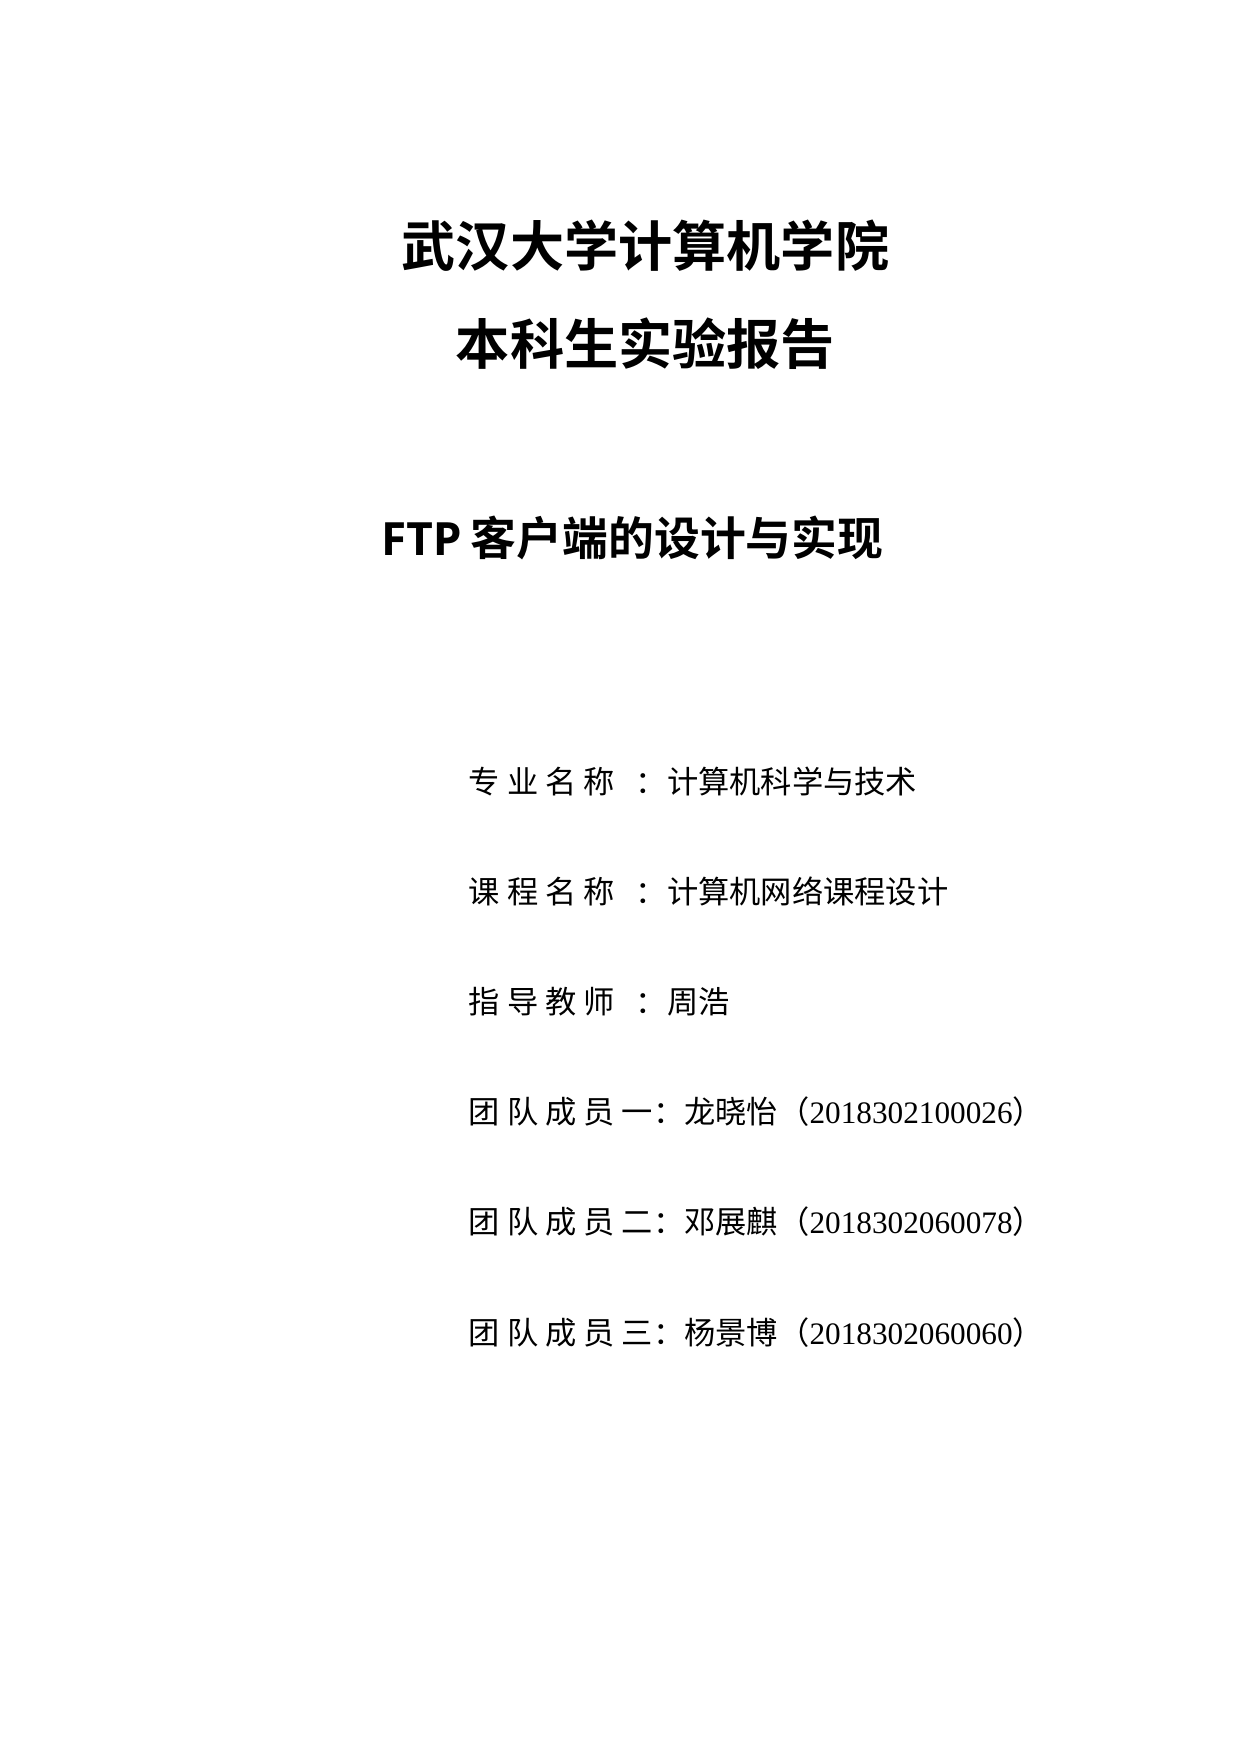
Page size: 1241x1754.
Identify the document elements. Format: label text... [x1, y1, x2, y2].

text 指 导 教 师 ：周浩 [187, 967, 1053, 1032]
text 课 程 名 称 ：计算机网络课程设计 [187, 857, 1053, 922]
text 团 队 成 员 一：龙晓怡（2018302100026） [187, 1078, 1053, 1143]
text FTP客户端的设计与实现 [187, 487, 1053, 584]
text 本科生实验报告 [237, 292, 1053, 389]
text 专 业 名 称 ：计算机科学与技术 [187, 747, 1053, 812]
text 团 队 成 员 三：杨景博（2018302060060） [187, 1298, 1053, 1363]
text 武汉大学计算机学院 [237, 194, 1053, 292]
text 团 队 成 员 二：邓展麒（2018302060078） [187, 1188, 1053, 1253]
